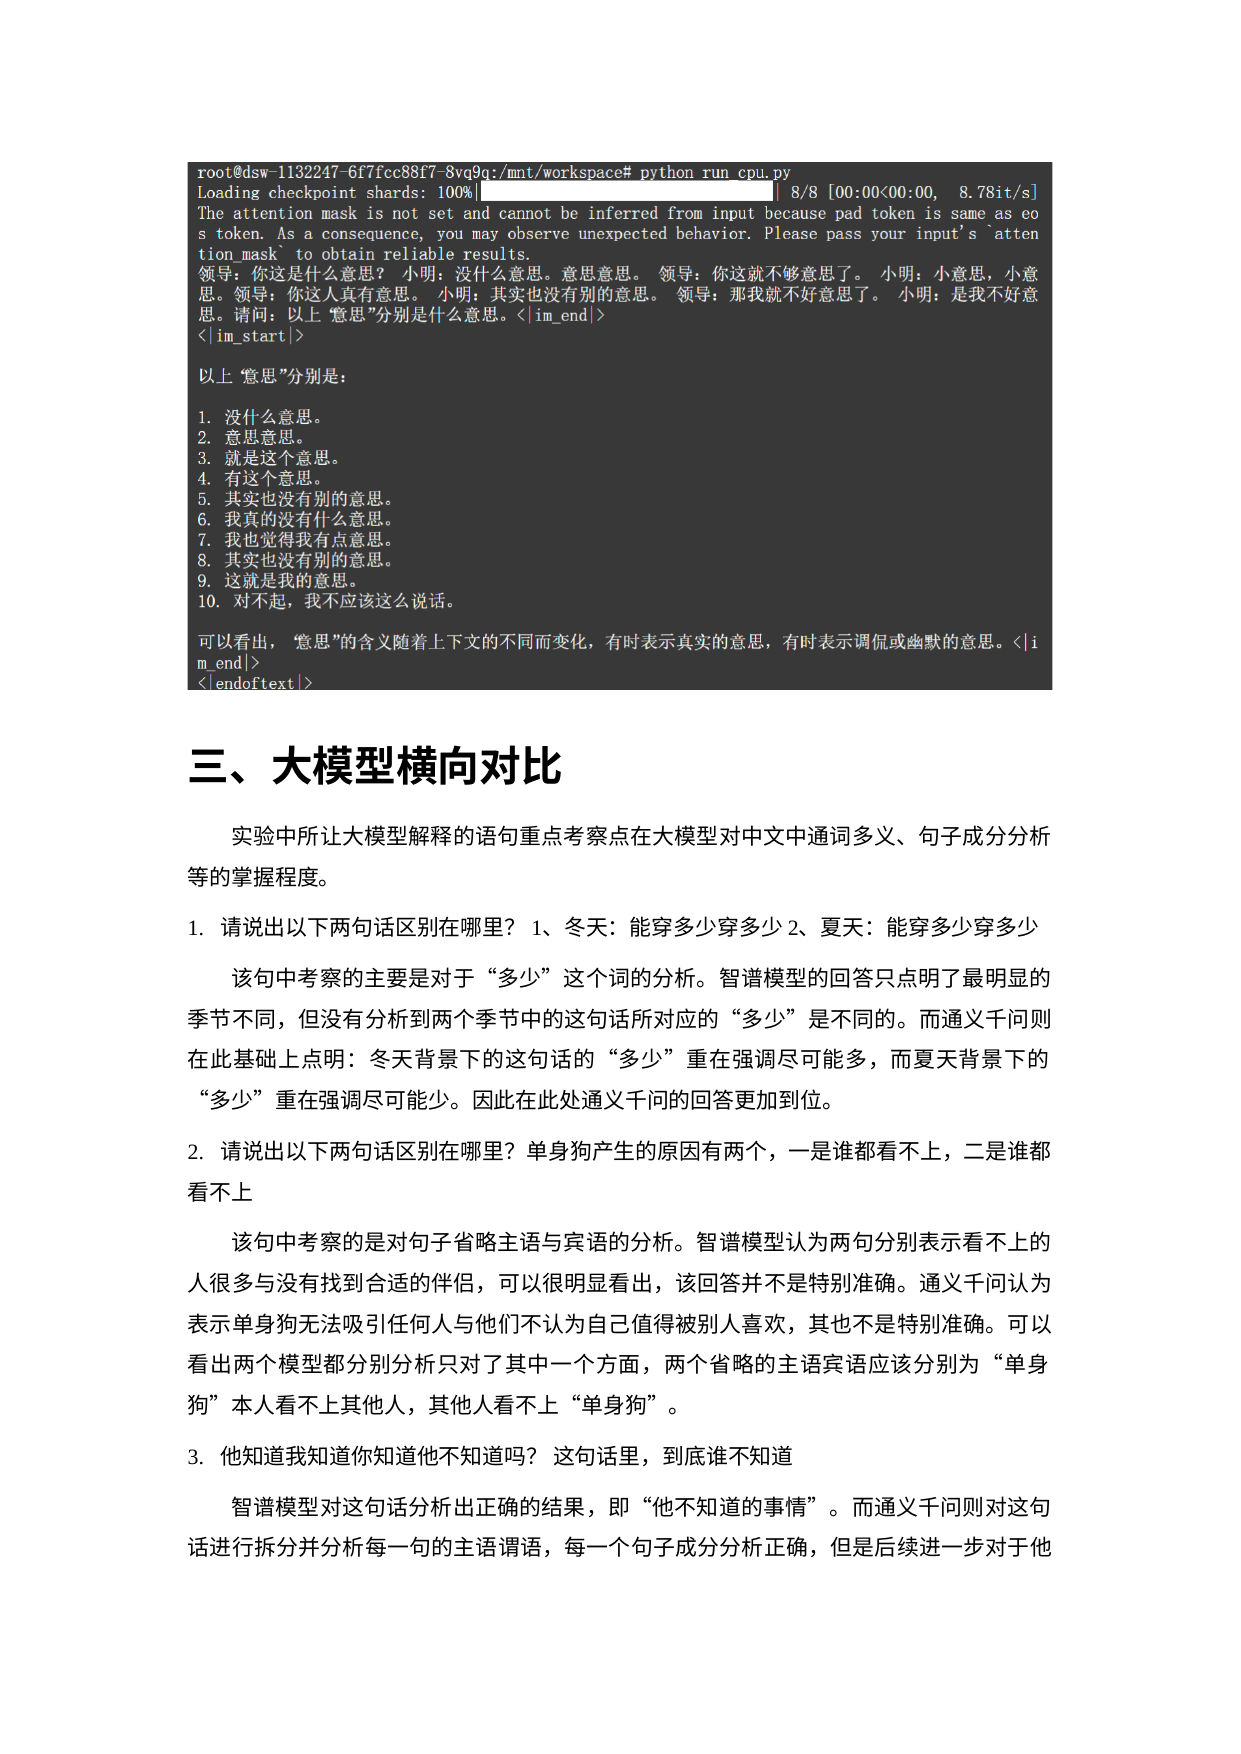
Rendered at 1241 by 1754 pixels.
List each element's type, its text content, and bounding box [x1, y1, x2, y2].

list 他知道我知道你知道他不知道吗？ 这句话里，到底谁不知道 [187, 1438, 1053, 1471]
text 实验中所让大模型解释的语句重点考察点在大模型对中文中通词多义、句子成分分析等的掌握程度。 [187, 818, 1053, 892]
subtitle 大模型横向对比 [187, 731, 1053, 796]
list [187, 1489, 1053, 1562]
list 请说出以下两句话区别在哪里？ 1、冬天：能穿多少穿多少 2、夏天：能穿多少穿多少 [187, 910, 1053, 942]
picture [187, 162, 1053, 690]
list 请说出以下两句话区别在哪里？单身狗产生的原因有两个，一是谁都看不上，二是谁都看不上 [187, 1133, 1053, 1207]
list 该句中考察的主要是对于“多少”这个词的分析。智谱模型的回答只点明了最明显的季节不同，但没有分析到两个季节中的这句话所对应的“多少”是不同的。而通义千问则在此基础上点明：冬天背景下的这句话的“多少”重在强调尽可能多，而夏天背景下的“多少”重在强调尽可能少。因此在此处通义千问的回答更加到位。 [187, 961, 1053, 1115]
list 该句中考察的是对句子省略主语与宾语的分析。智谱模型认为两句分别表示看不上的人很多与没有找到合适的伴侣，可以很明显看出，该回答并不是特别准确。通义千问认为表示单身狗无法吸引任何人与他们不认为自己值得被别人喜欢，其也不是特别准确。可以看出两个模型都分别分析只对了其中一个方面，两个省略的主语宾语应该分别为“单身狗”本人看不上其他人，其他人看不上“单身狗”。 [187, 1225, 1053, 1420]
